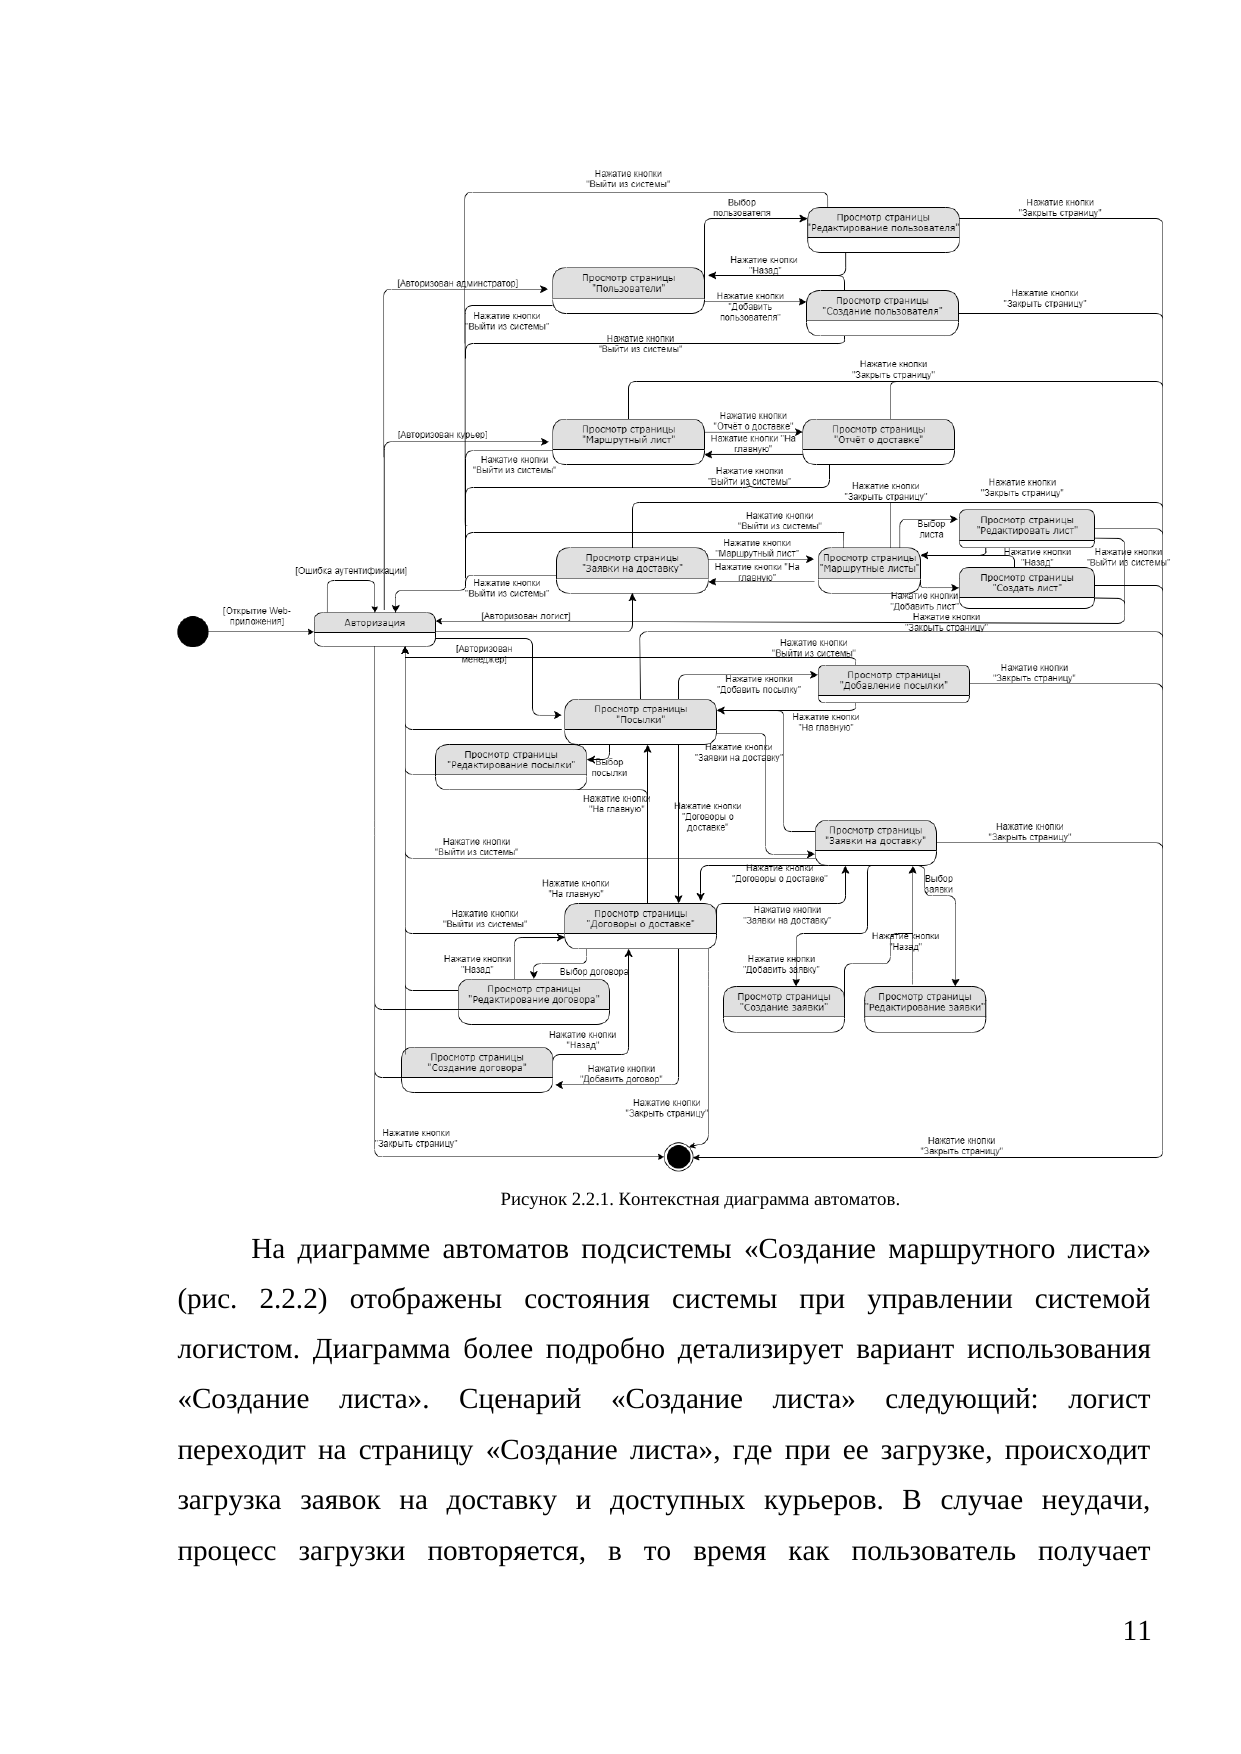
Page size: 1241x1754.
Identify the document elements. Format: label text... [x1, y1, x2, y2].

picture [177, 168, 1178, 1172]
text Рисунок 2.2.1. Контекстная диаграмма автоматов. [177, 1188, 1152, 1210]
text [177, 1231, 1152, 1566]
